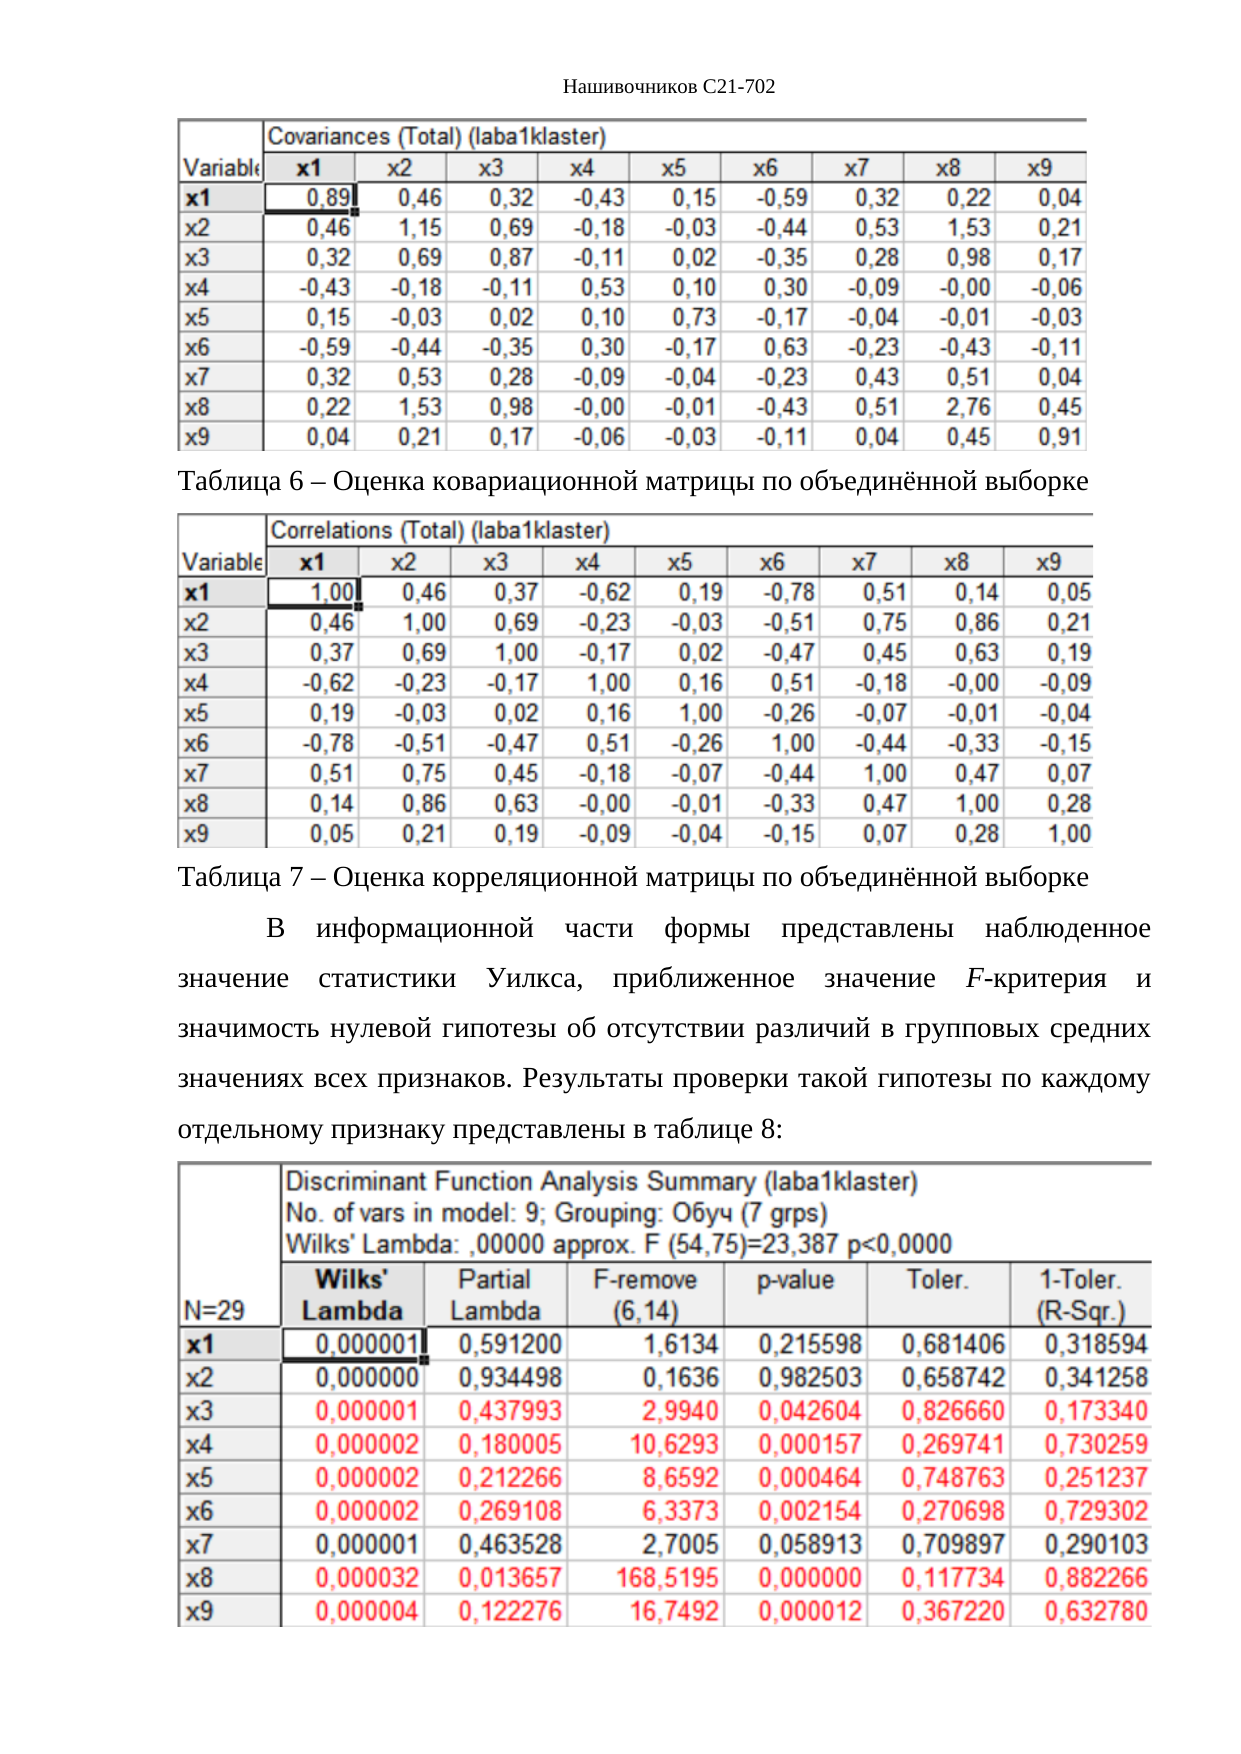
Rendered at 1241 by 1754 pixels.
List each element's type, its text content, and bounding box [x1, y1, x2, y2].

picture [177, 513, 1094, 848]
picture [177, 118, 1087, 451]
picture [177, 1161, 1152, 1627]
text Таблица 6 – Оценка ковариационной матрицы по объединённой выборке [177, 463, 1152, 497]
text Таблица 7 – Оценка корреляционной матрицы по объединённой выборке [177, 859, 1152, 893]
text В информационной части формы представлены наблюденное значение статистики Уилкса, приближенное значение F-критерия и значимость нулевой гипотезы об отсутствии различий в групповых средних значениях всех признаков. Результаты проверки такой гипотезы по каждому отдельному признаку представлены в таблице 8: [177, 910, 1152, 1144]
